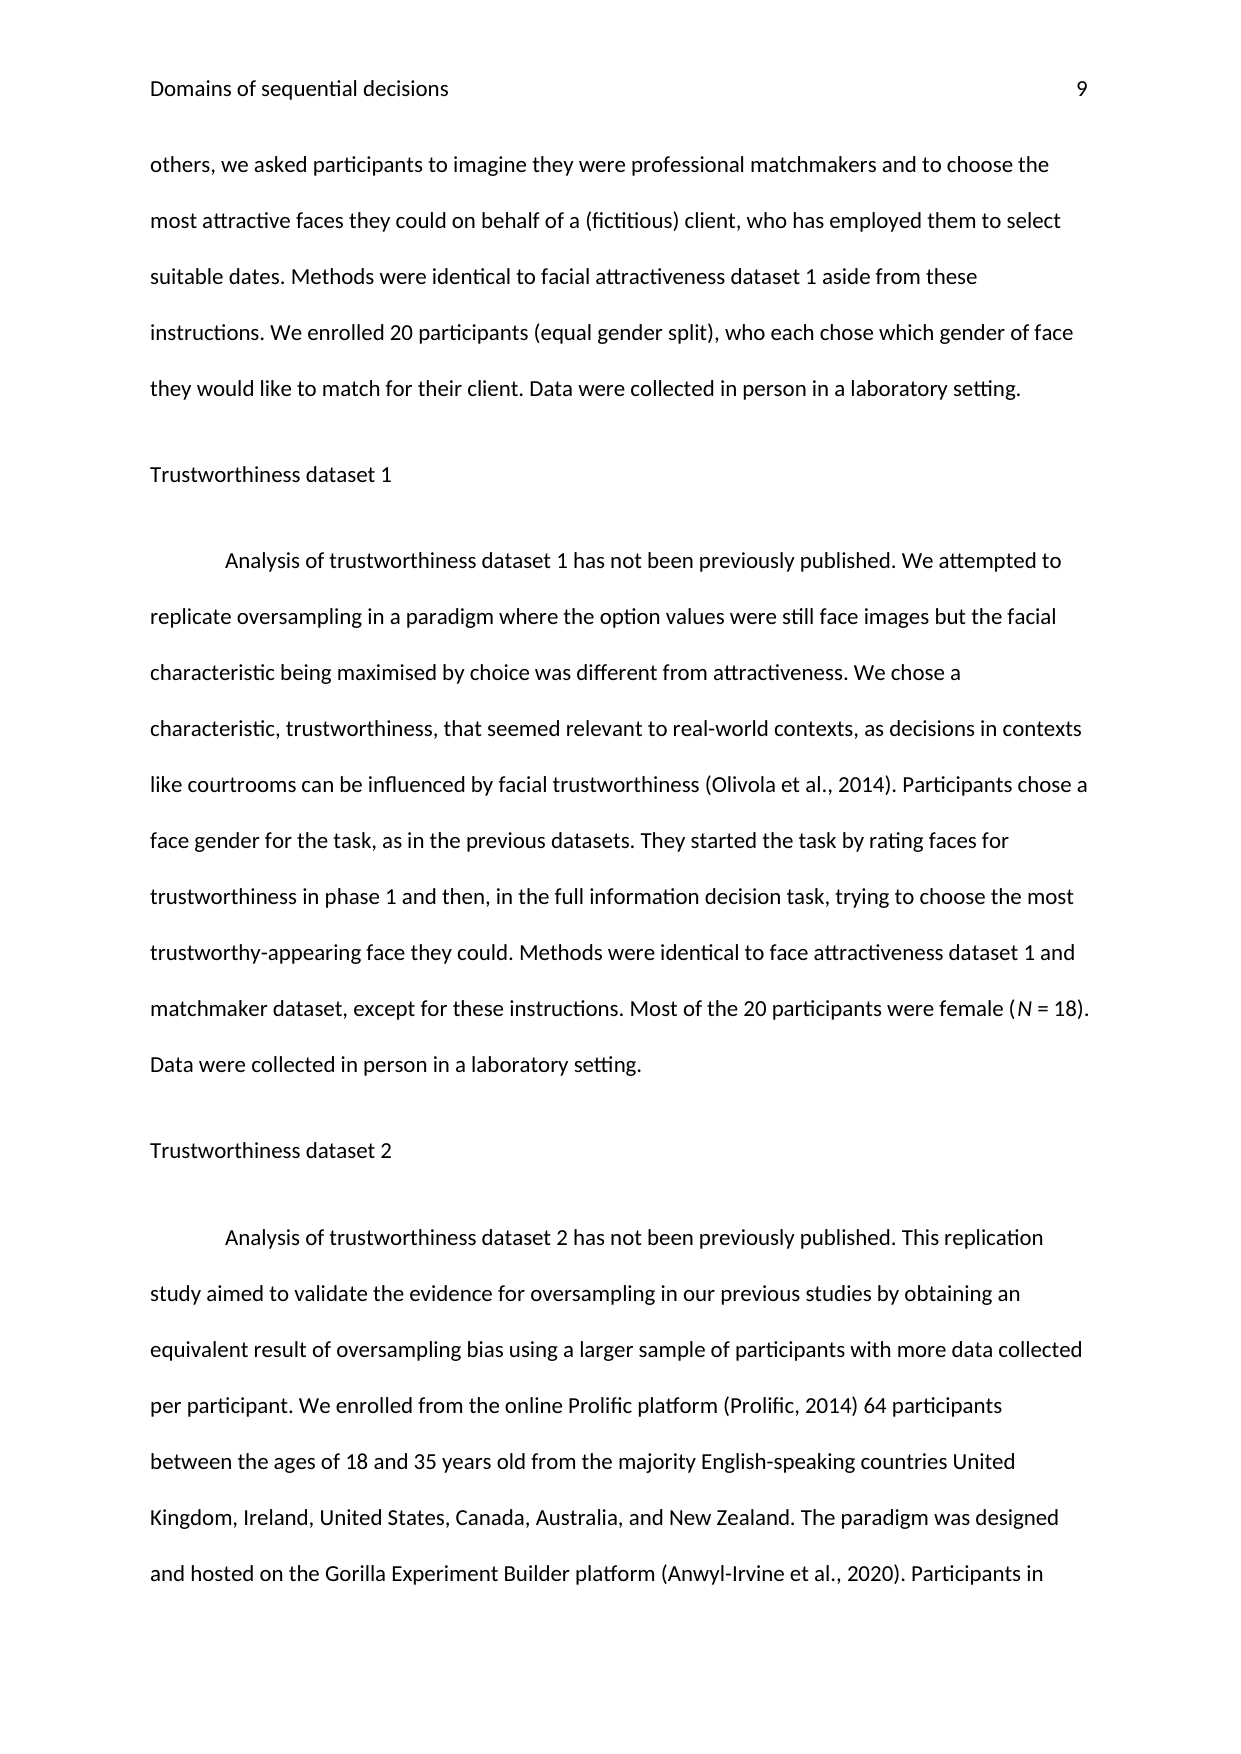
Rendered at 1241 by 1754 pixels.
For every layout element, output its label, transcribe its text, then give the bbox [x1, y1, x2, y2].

text Trustworthiness dataset 1 [150, 460, 1090, 488]
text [150, 150, 1090, 402]
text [150, 1223, 1090, 1587]
text Analysis of trustworthiness dataset 1 has not been previously published. We attempted to replicate oversampling in a paradigm where the option values were still face images but the facial characteristic being maximised by choice was different from attractiveness. We chose a characteristic, trustworthiness, that seemed relevant to real-world contexts, as decisions in contexts like courtrooms can be influenced by facial trustworthiness (Olivola et al., 2014). Participants chose a face gender for the task, as in the previous datasets. They started the task by rating faces for trustworthiness in phase 1 and then, in the full information decision task, trying to choose the most trustworthy-appearing face they could. Methods were identical to face attractiveness dataset 1 and matchmaker dataset, except for these instructions. Most of the 20 participants were female (N = 18). Data were collected in person in a laboratory setting. [150, 546, 1090, 1079]
text Trustworthiness dataset 2 [150, 1137, 1090, 1165]
